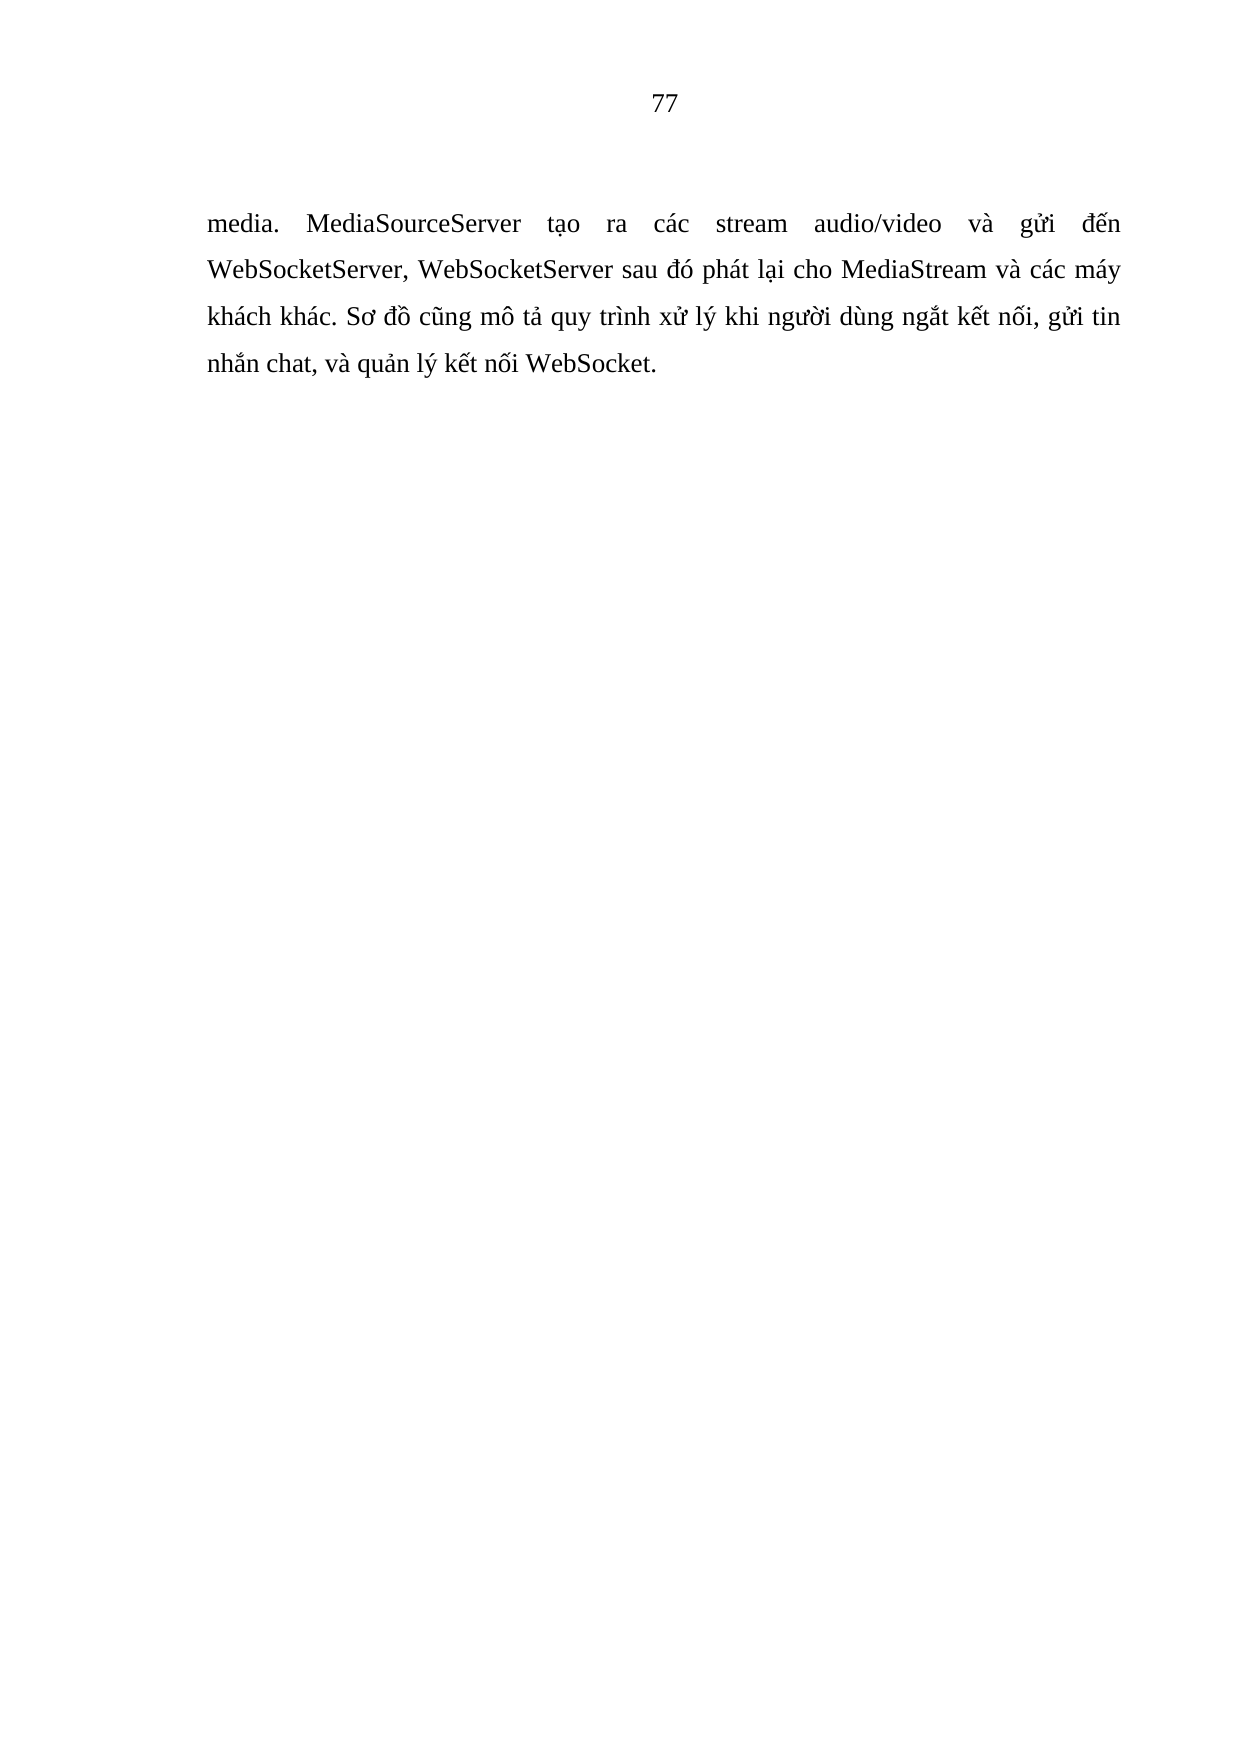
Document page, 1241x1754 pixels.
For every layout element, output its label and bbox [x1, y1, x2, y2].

text [207, 207, 1122, 378]
